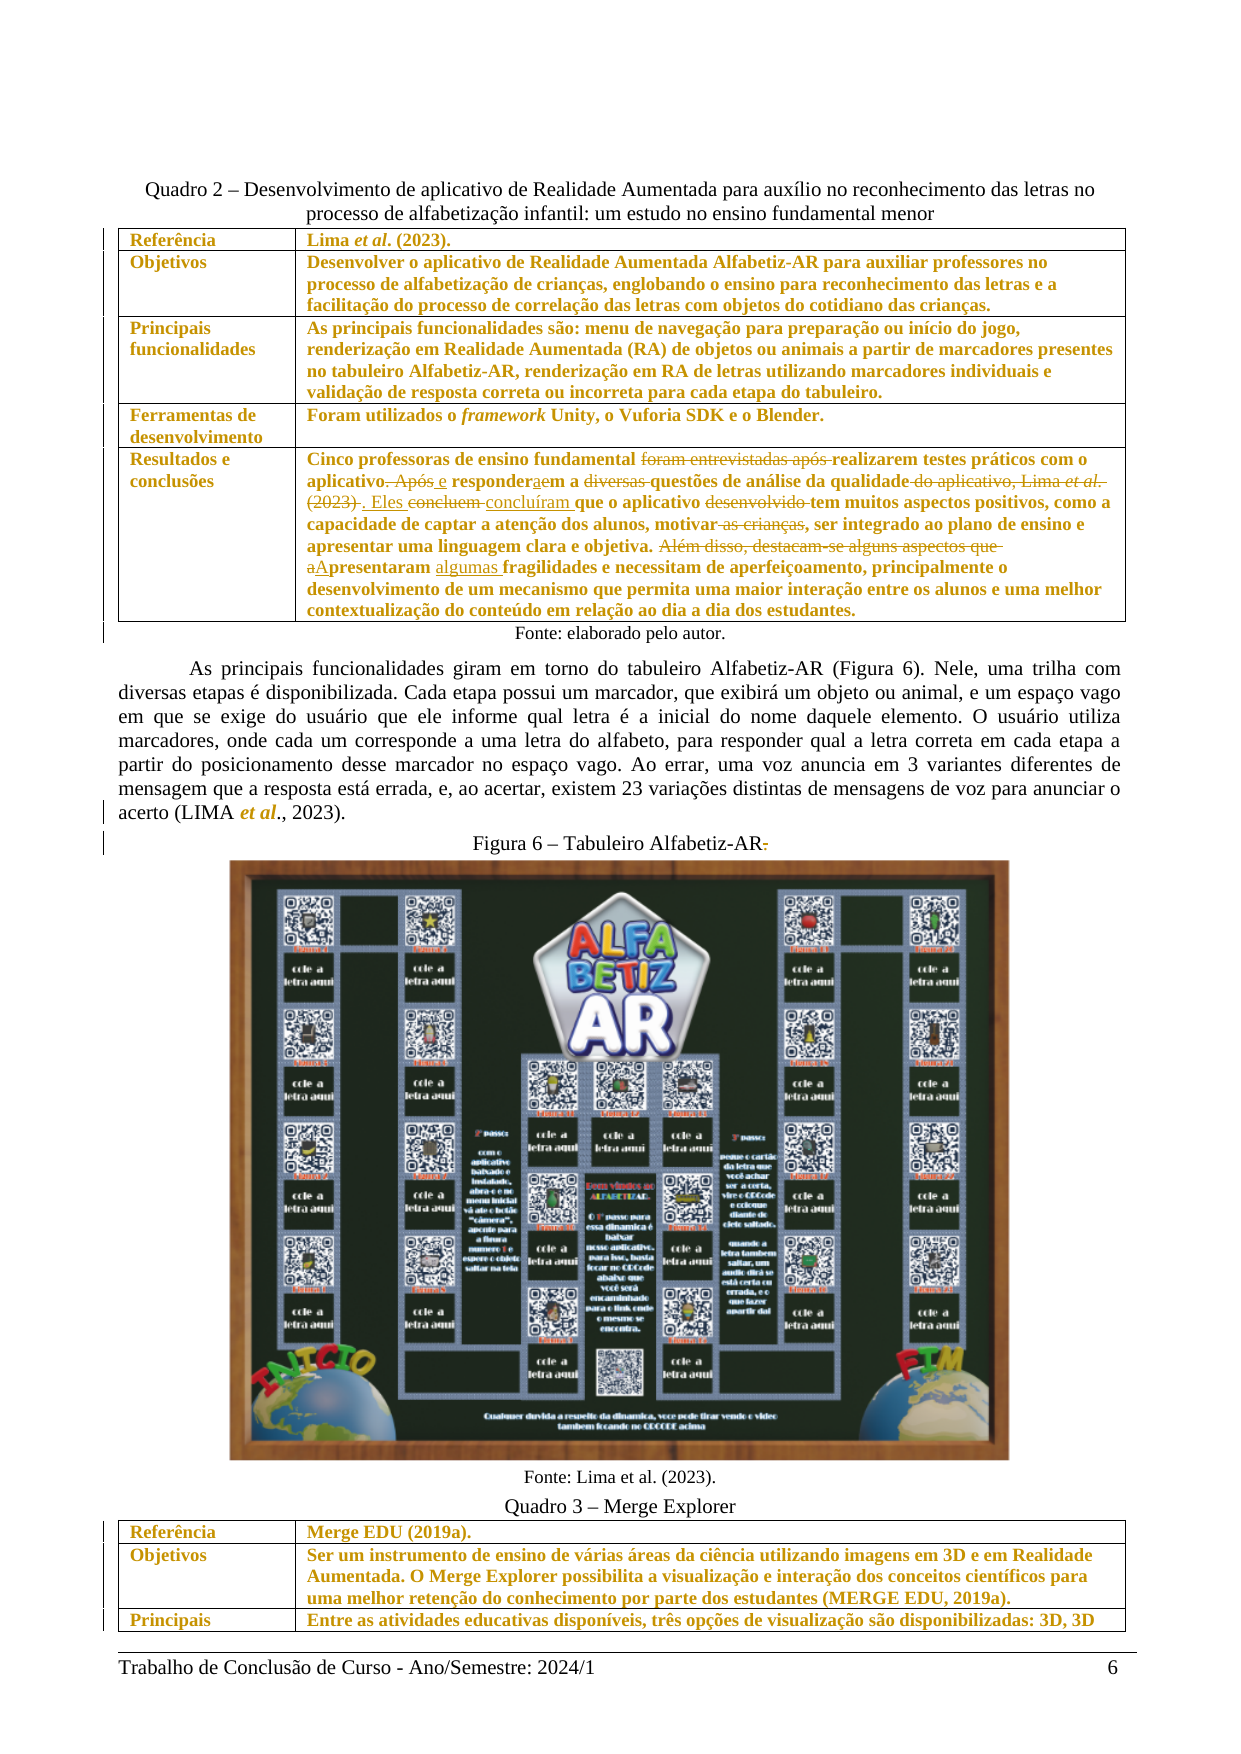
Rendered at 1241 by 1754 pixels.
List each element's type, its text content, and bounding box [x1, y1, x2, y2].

text As principais funcionalidades giram em torno do tabuleiro Alfabetiz-AR (Figura 6). Nele, uma trilha com diversas etapas é disponibilizada. Cada etapa possui um marcador, que exibirá um objeto ou animal, e um espaço vago em que se exige do usuário que ele informe qual letra é a inicial do nome daquele elemento. O usuário utiliza marcadores, onde cada um corresponde a uma letra do alfabeto, para responder qual a letra correta em cada etapa a partir do posicionamento desse marcador no espaço vago. Ao errar, uma voz anuncia em 3 variantes diferentes de mensagem que a resposta está errada, e, ao acertar, existem 23 variações distintas de mensagens de voz para anunciar o acerto (LIMA et al., 2023). [118, 656, 1122, 824]
table_header Referência [119, 229, 295, 250]
table_header Referência [119, 1521, 295, 1542]
table_cell Foram utilizados o framework Unity, o Vuforia SDK e o Blender. [296, 404, 1125, 447]
table_cell Cinco professoras de ensino fundamental realizarem testes práticos com o aplicativo responderm a questões de análise da qualidadeque o aplicativo tem muitos aspectos positivos, como a capacidade de captar a atenção dos alunos, motivar, ser integrado ao plano de ensino e apresentar uma linguagem clara e objetiva. presentaram fragilidades e necessitam de aperfeiçoamento, principalmente o desenvolvimento de um mecanismo que permita uma maior interação entre os alunos e uma melhor contextualização do conteúdo em relação ao dia a dia dos estudantes. [296, 448, 1125, 621]
table_cell Desenvolver o aplicativo de Realidade Aumentada Alfabetiz-AR para auxiliar professores no processo de alfabetização de crianças, englobando o ensino para reconhecimento das letras e a facilitação do processo de correlação das letras com objetos do cotidiano das crianças. [296, 251, 1125, 316]
table_cell Objetivos [119, 251, 295, 316]
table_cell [119, 1609, 295, 1631]
text Fonte: Lima et al. (2023). [118, 1466, 1122, 1487]
table_cell Ferramentas de desenvolvimento [119, 404, 295, 447]
table_cell As principais funcionalidades são: menu de navegação para preparação ou início do jogo, renderização em Realidade Aumentada (RA) de objetos ou animais a partir de marcadores presentes no tabuleiro Alfabetiz-AR, renderização em RA de letras utilizando marcadores individuais e validação de resposta correta ou incorreta para cada etapa do tabuleiro. [296, 317, 1125, 403]
table_cell Objetivos [119, 1544, 295, 1608]
text Quadro 3 – Merge Explorer [118, 1494, 1122, 1518]
table_header Merge EDU (2019a). [296, 1521, 1125, 1542]
table_cell Principais funcionalidades [119, 317, 295, 403]
text Fonte: elaborado pelo autor. [118, 622, 1122, 643]
table_header Lima et al. (2023). [296, 229, 1125, 250]
picture [228, 858, 1012, 1464]
table_cell Resultados e conclusões [119, 448, 295, 621]
text Figura 6 – Tabuleiro Alfabetiz-AR [118, 831, 1122, 854]
table_cell Ser um instrumento de ensino de várias áreas da ciência utilizando imagens em 3D e em Realidade Aumentada. O Merge Explorer possibilita a visualização e interação dos conceitos científicos para uma melhor retenção do conhecimento por parte dos estudantes (MERGE EDU, 2019a). [296, 1544, 1125, 1608]
text Quadro 2 – Desenvolvimento de aplicativo de Realidade Aumentada para auxílio no reconhecimento das letras no processo de alfabetização infantil: um estudo no ensino fundamental menor [118, 177, 1122, 225]
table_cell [296, 1609, 1125, 1631]
